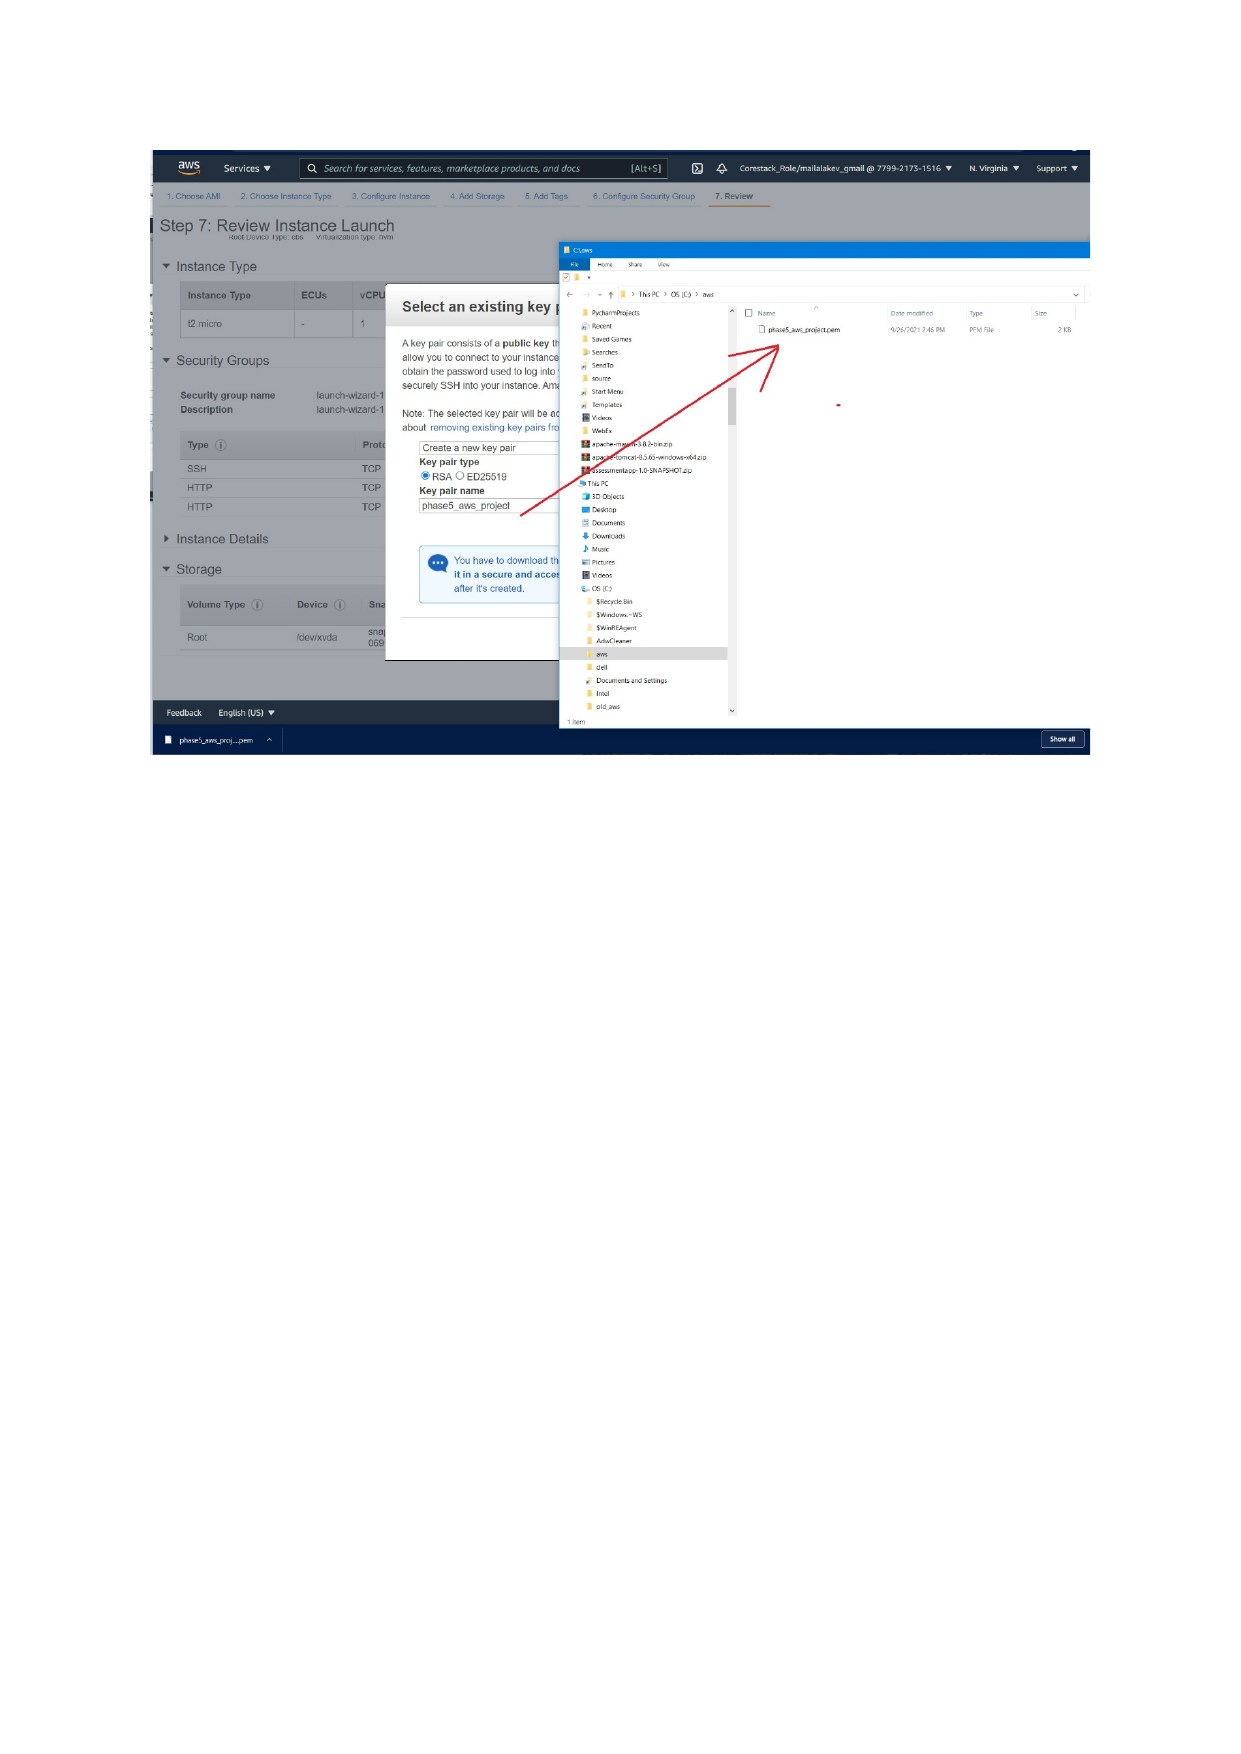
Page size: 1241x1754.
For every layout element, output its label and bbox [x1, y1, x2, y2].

picture [150, 150, 1091, 755]
